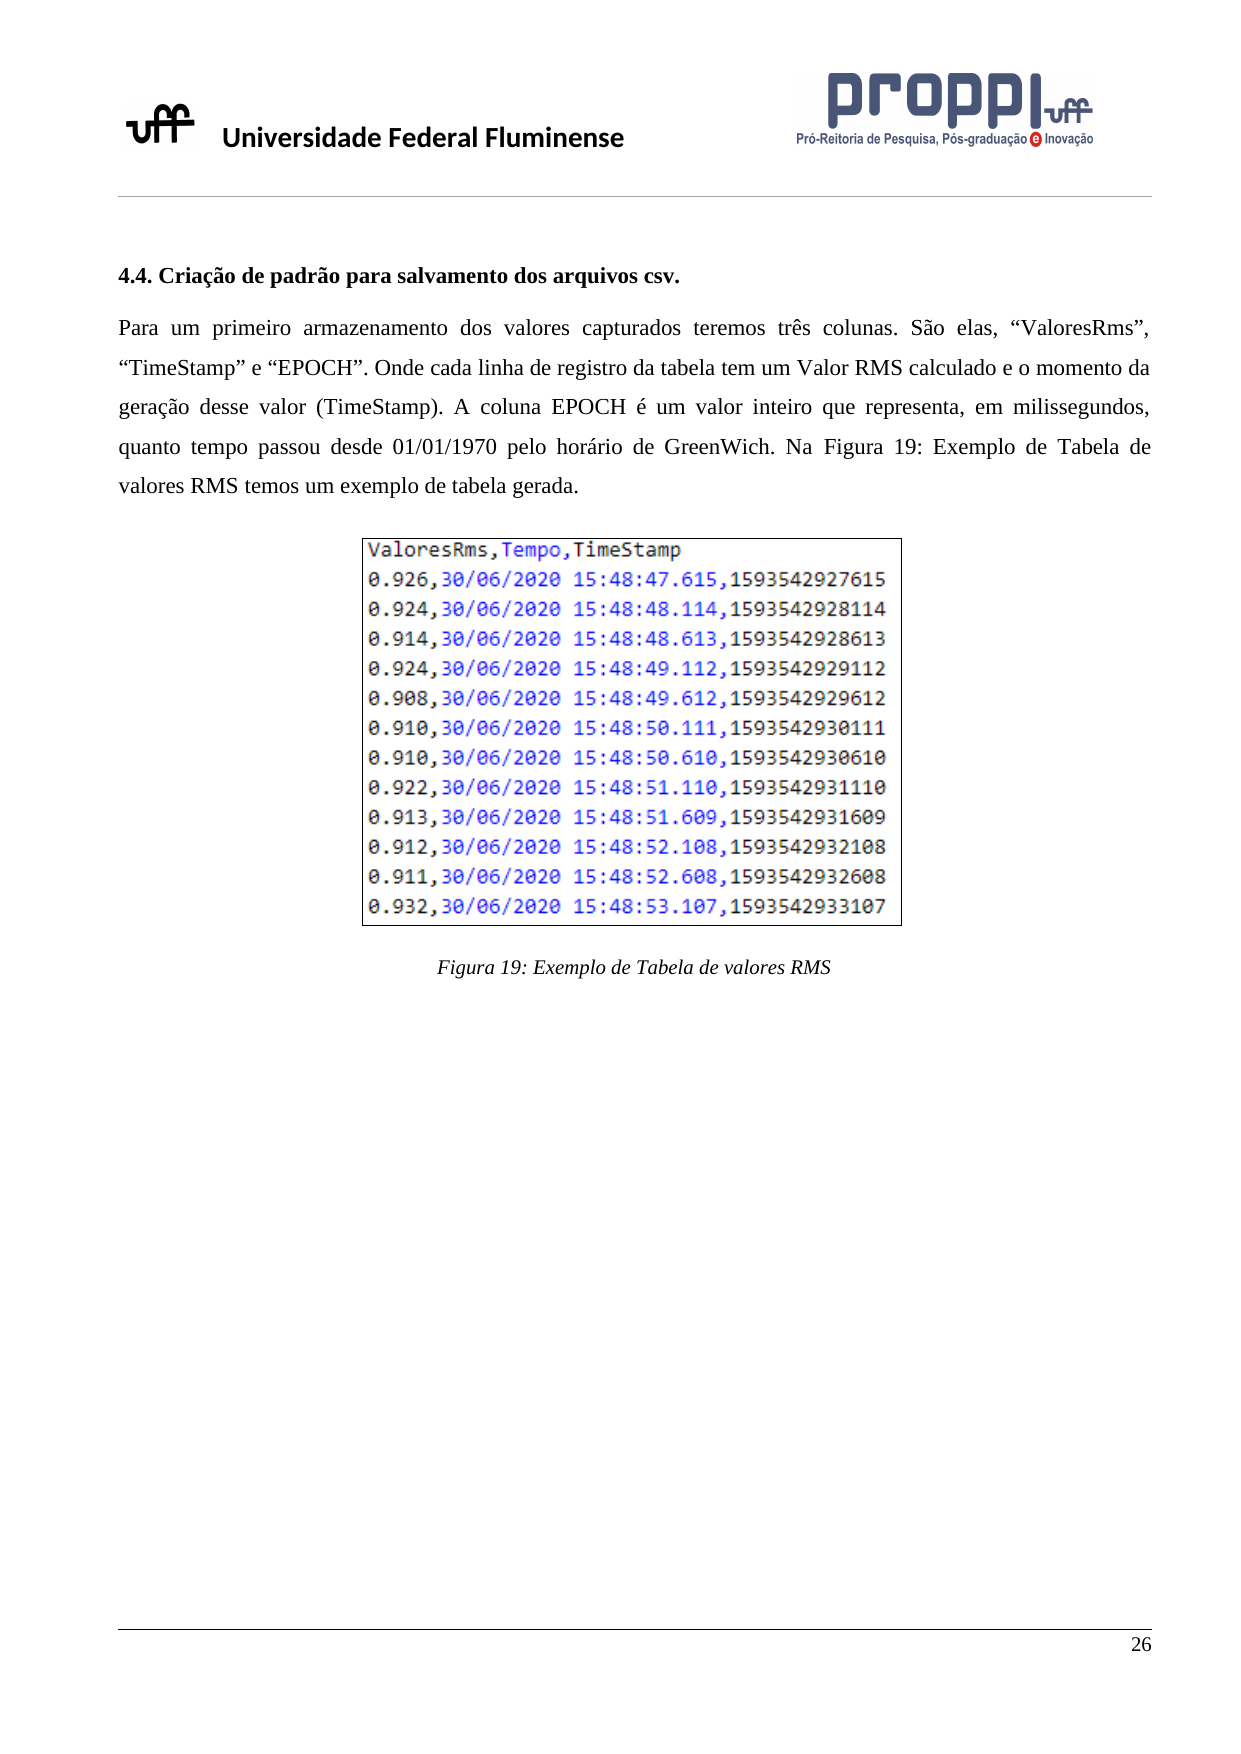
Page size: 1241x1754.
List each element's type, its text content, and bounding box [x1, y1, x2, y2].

picture [363, 539, 901, 925]
picture [796, 73, 1093, 147]
text Figura 19: Exemplo de Tabela de valores RMS [118, 955, 1152, 979]
text 4.4. Criação de padrão para salvamento dos arquivos csv. [118, 262, 1152, 288]
picture [125, 102, 196, 148]
